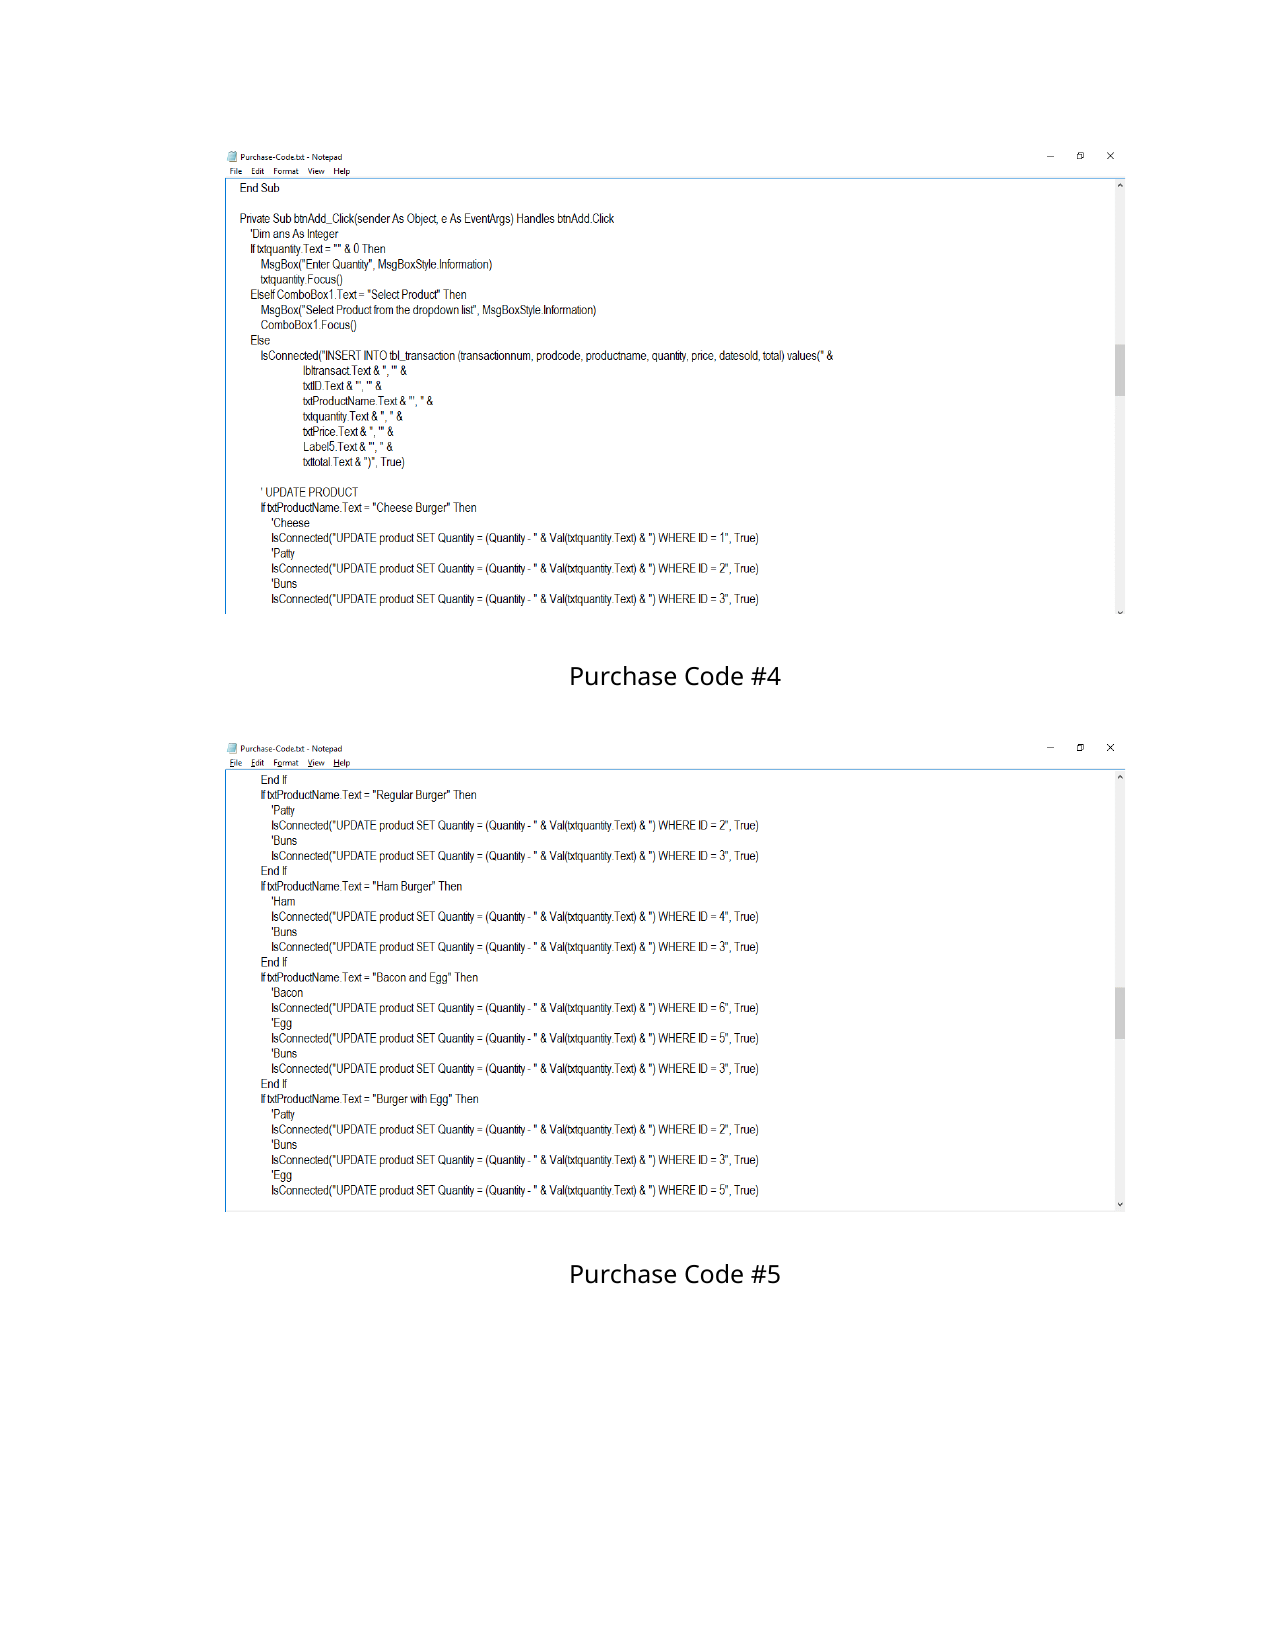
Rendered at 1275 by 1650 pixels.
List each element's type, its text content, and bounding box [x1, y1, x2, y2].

text Purchase Code #4 [225, 658, 1125, 692]
text Purchase Code #5 [225, 1256, 1125, 1291]
picture [225, 743, 1125, 1212]
picture [225, 150, 1125, 614]
